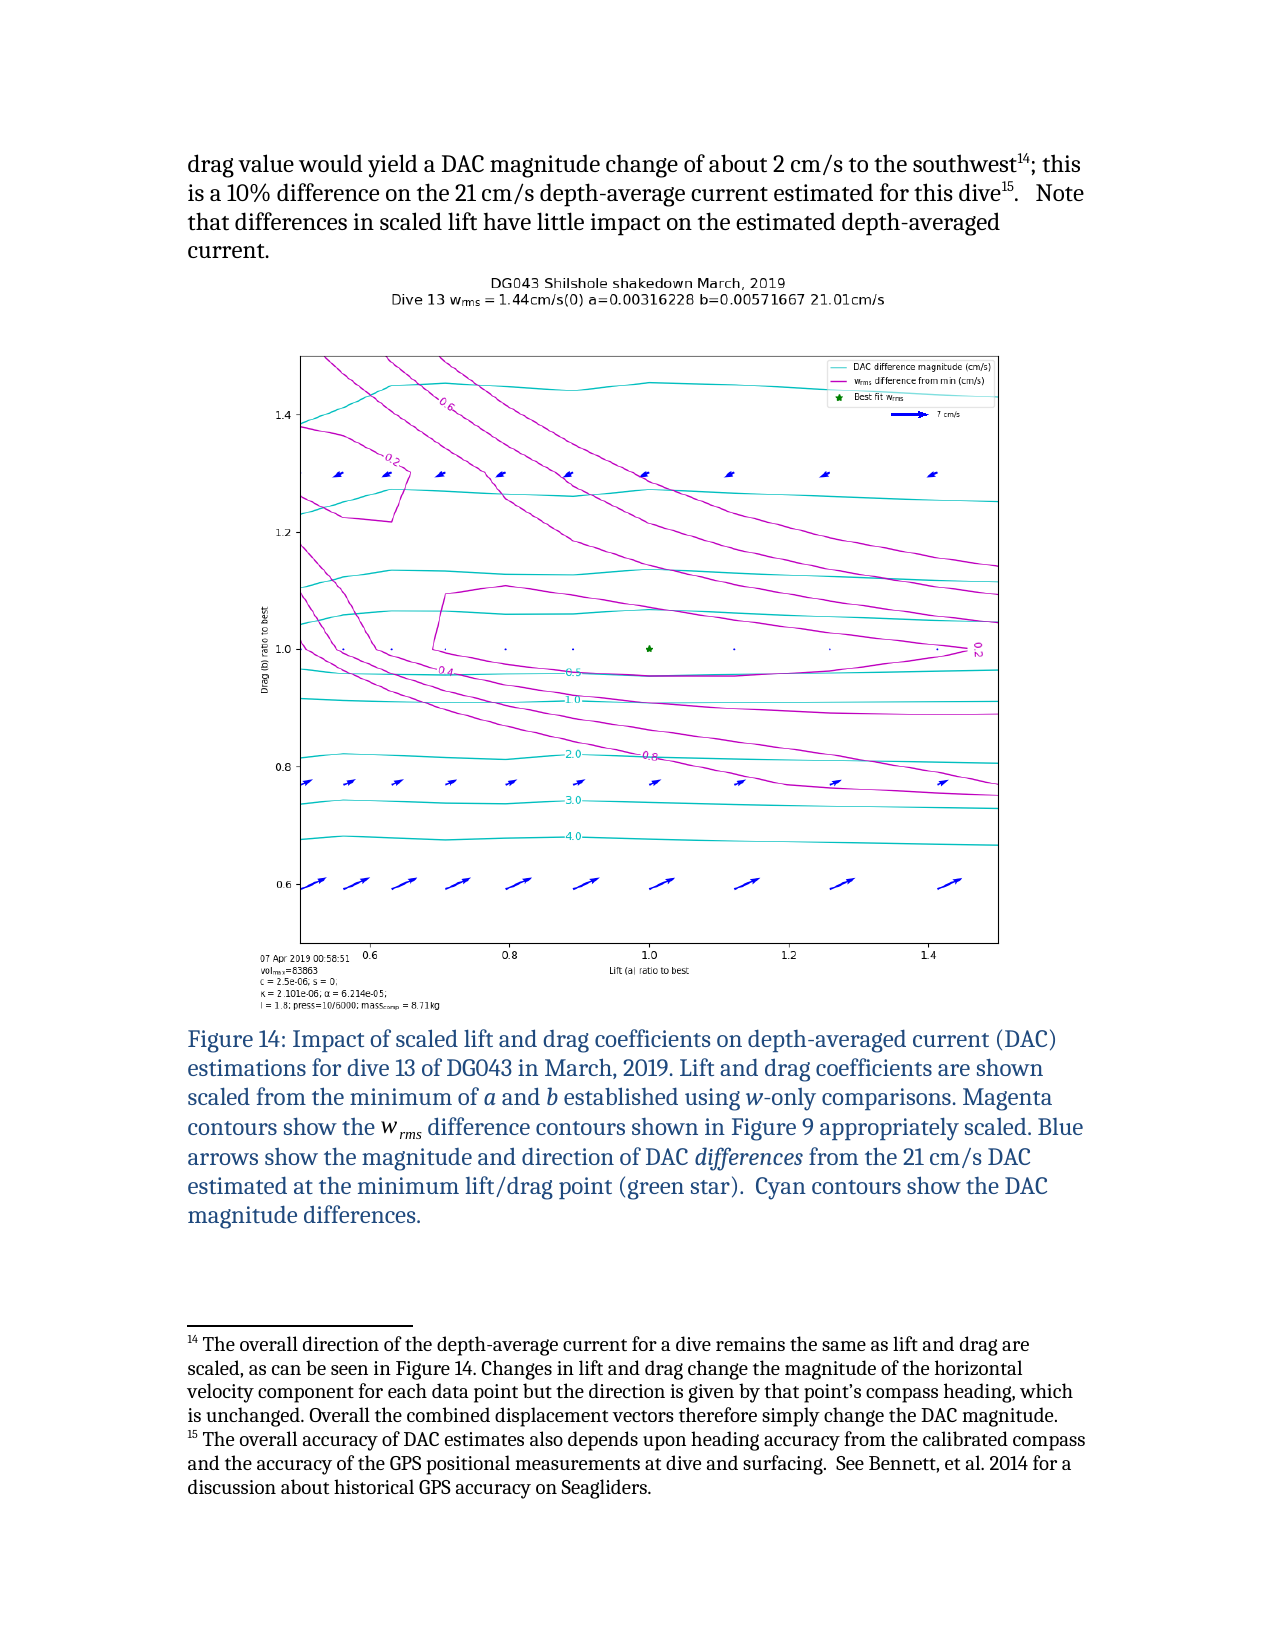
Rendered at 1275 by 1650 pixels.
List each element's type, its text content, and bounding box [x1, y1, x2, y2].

text Figure 14: Impact of scaled lift and drag coefficients on depth-averaged current (DAC) estimations for dive 13 of DG043 in March, 2019. Lift and drag coefficients are shown scaled from the minimum of a and b established using w-only comparisons. Magenta contours show the difference contours shown in Figure 9 appropriately scaled. Blue arrows show the magnitude and direction of DAC differences from the 21 cm/s DAC estimated at the minimum lift/drag point (green star). Cyan contours show the DAC magnitude differences. [187, 1026, 1087, 1229]
picture [187, 265, 1088, 1026]
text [187, 150, 1087, 265]
